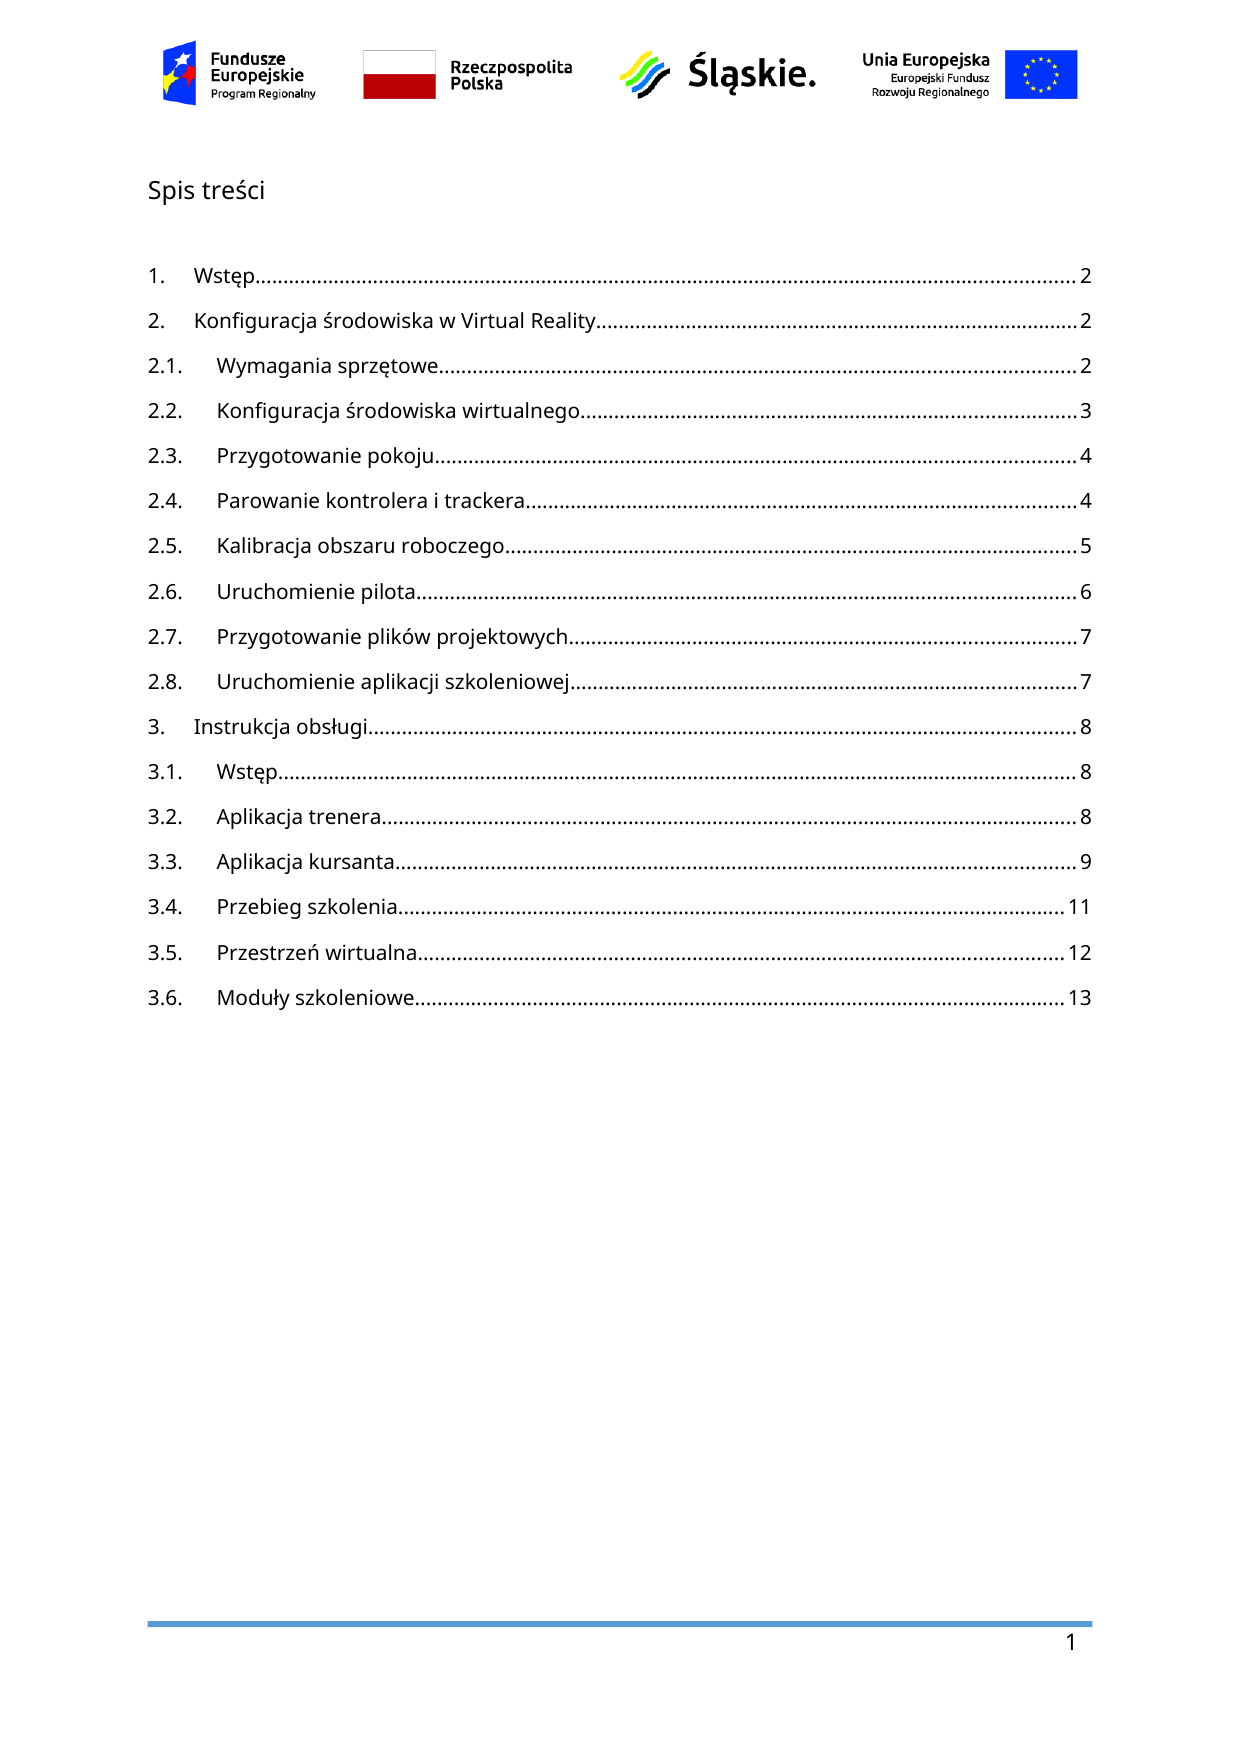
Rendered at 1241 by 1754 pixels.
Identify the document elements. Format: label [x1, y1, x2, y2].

picture [147, 25, 1093, 120]
